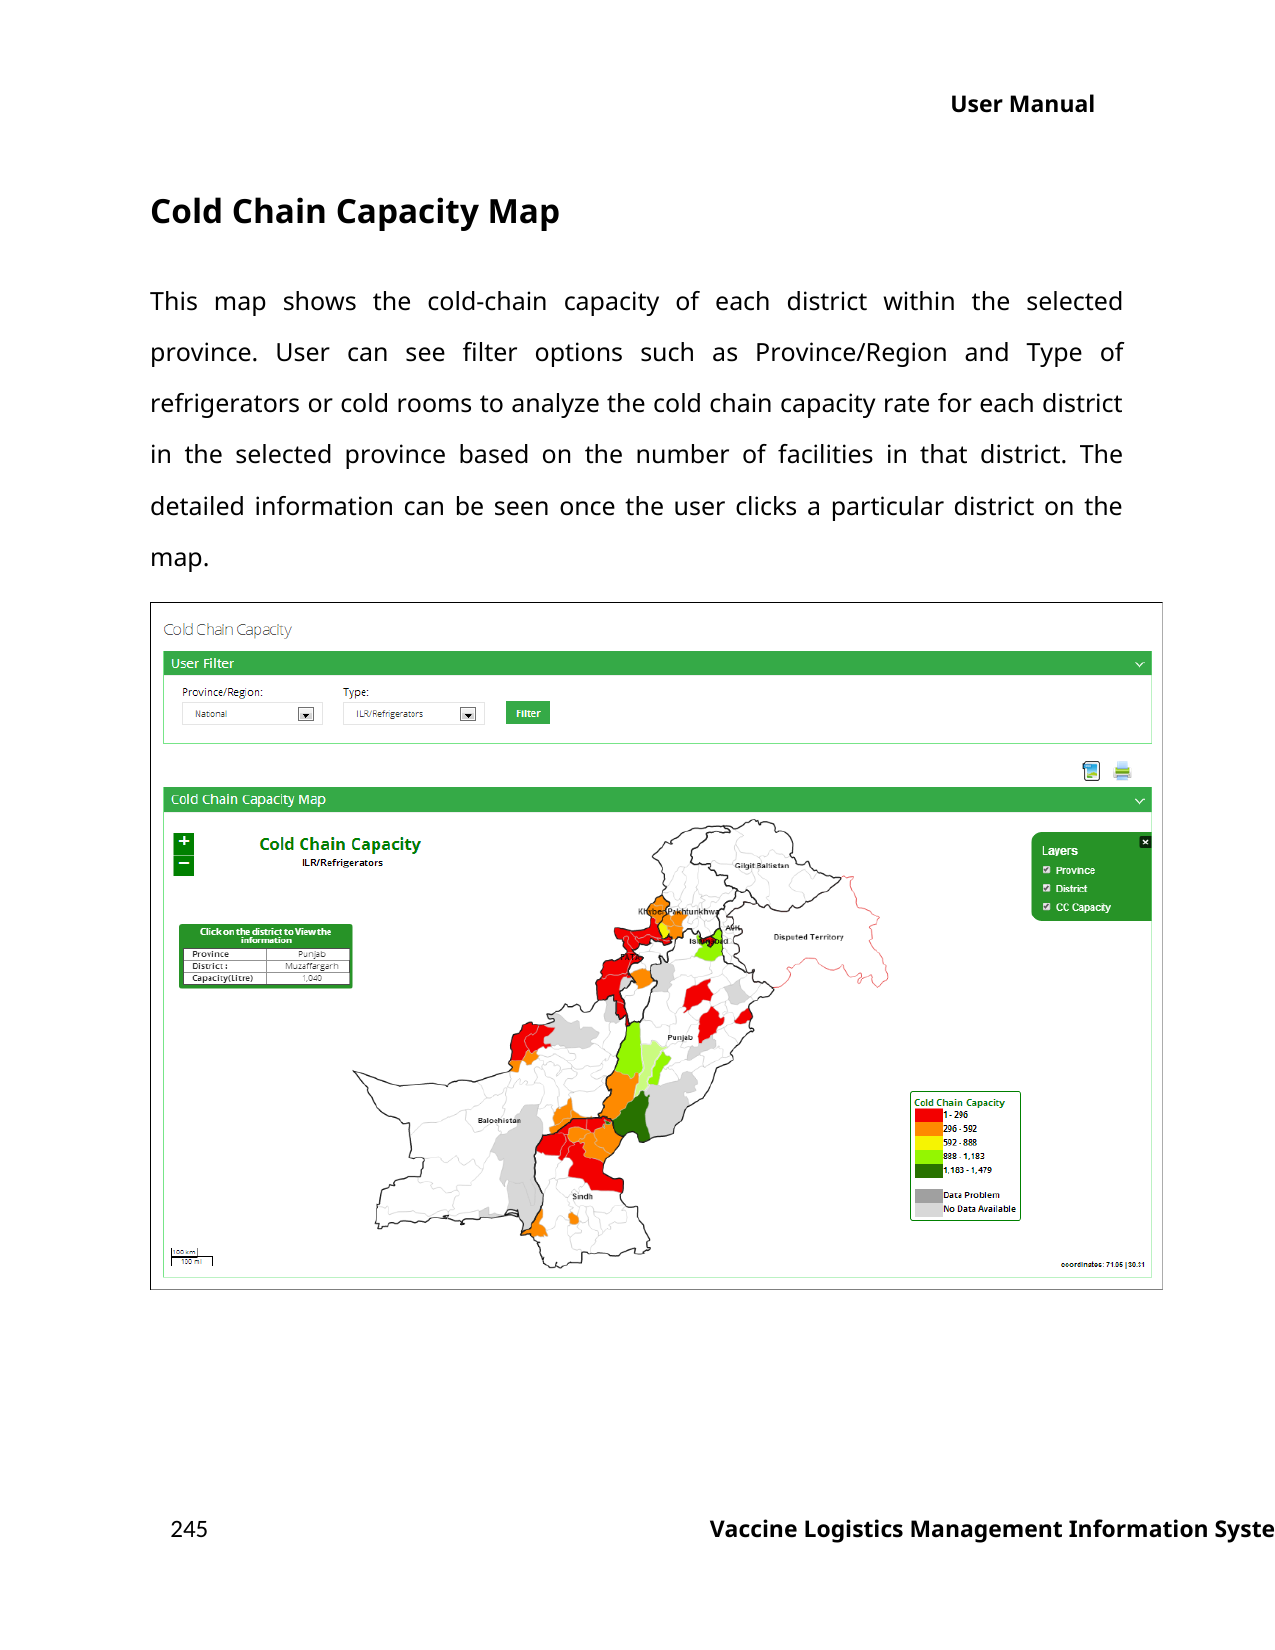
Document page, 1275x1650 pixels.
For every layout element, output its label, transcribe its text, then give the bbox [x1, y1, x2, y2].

text Cold Chain Capacity Map [150, 187, 1125, 233]
picture [150, 602, 1163, 1290]
text This map shows the cold-chain capacity of each district within the selected province. User can see filter options such as Province/Region and Type of refrigerators or cold rooms to analyze the cold chain capacity rate for each district in the selected province based on the number of facilities in that district. The detailed information can be seen once the user clicks a particular district on the map. [150, 284, 1125, 573]
